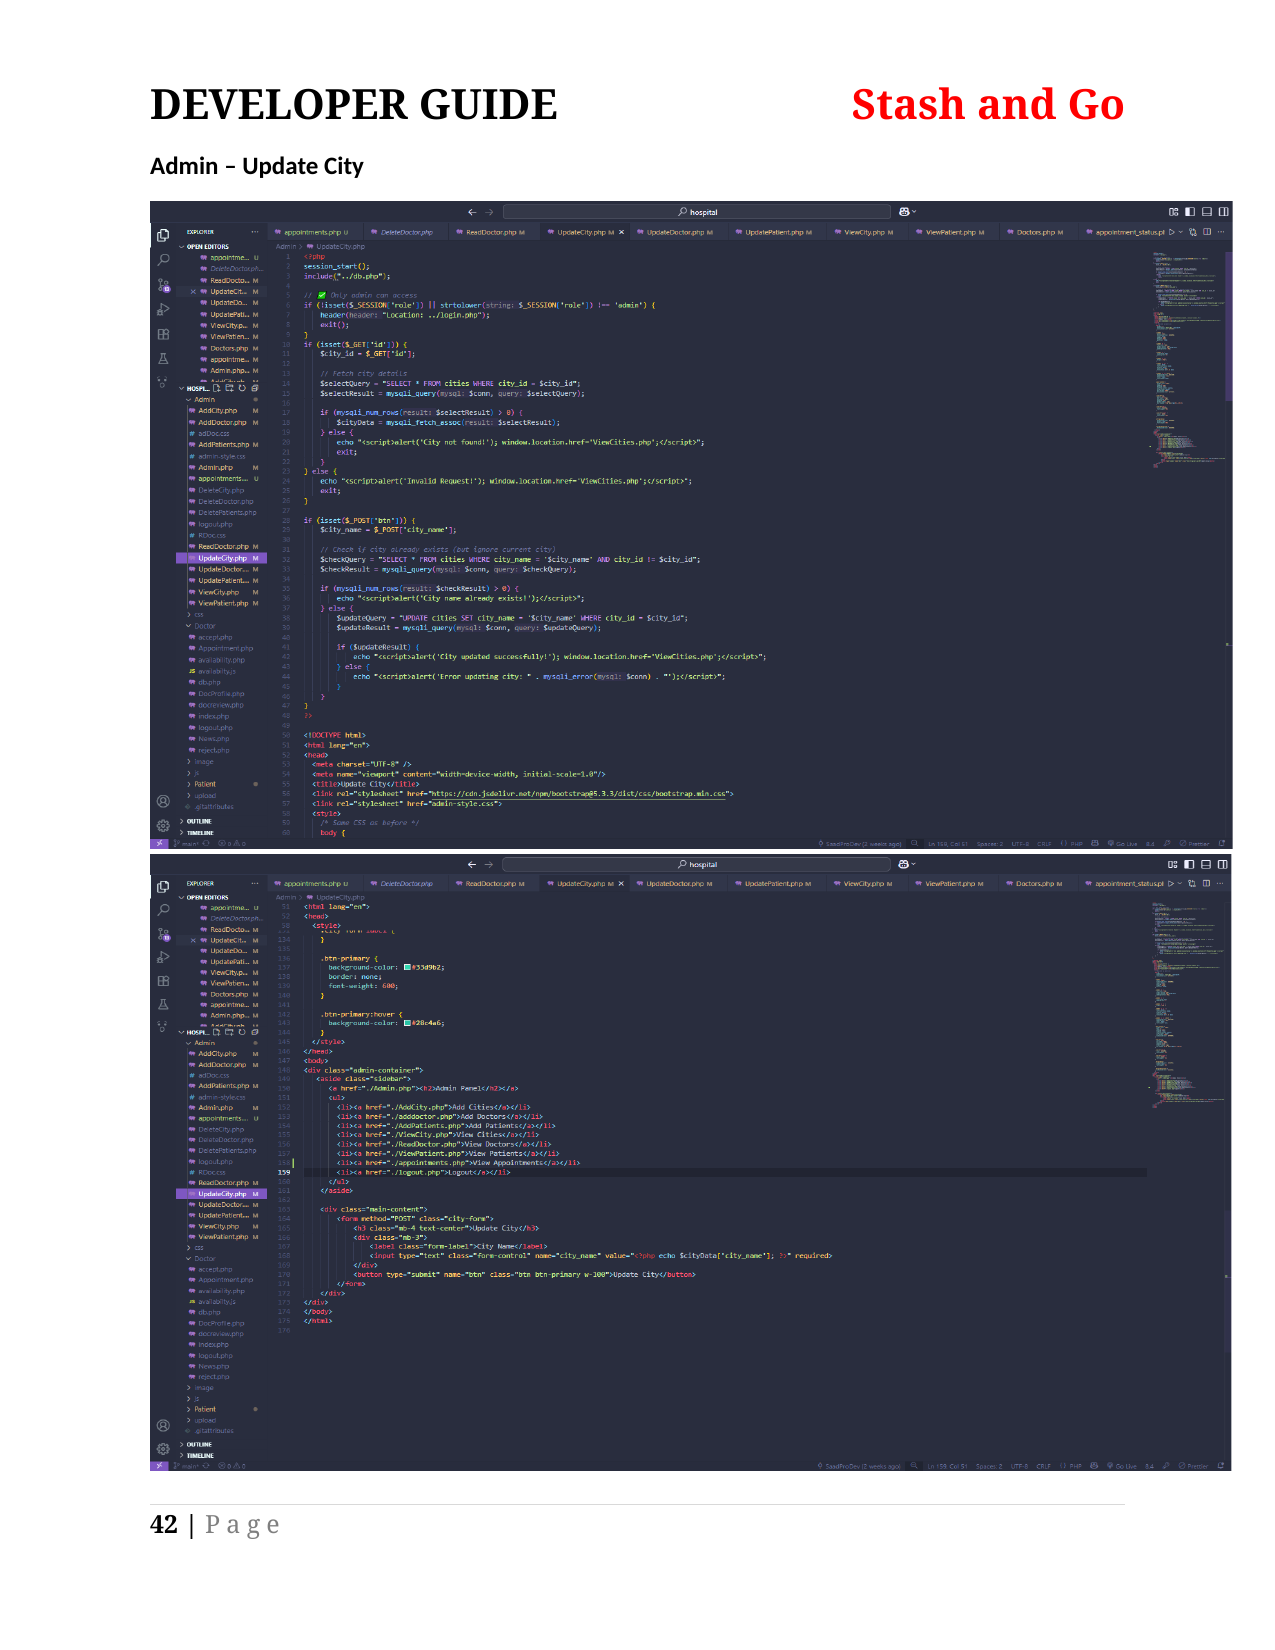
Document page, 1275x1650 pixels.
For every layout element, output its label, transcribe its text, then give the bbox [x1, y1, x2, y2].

text Admin – Update City [150, 150, 1125, 181]
picture [150, 201, 1233, 849]
picture [150, 854, 1232, 1471]
